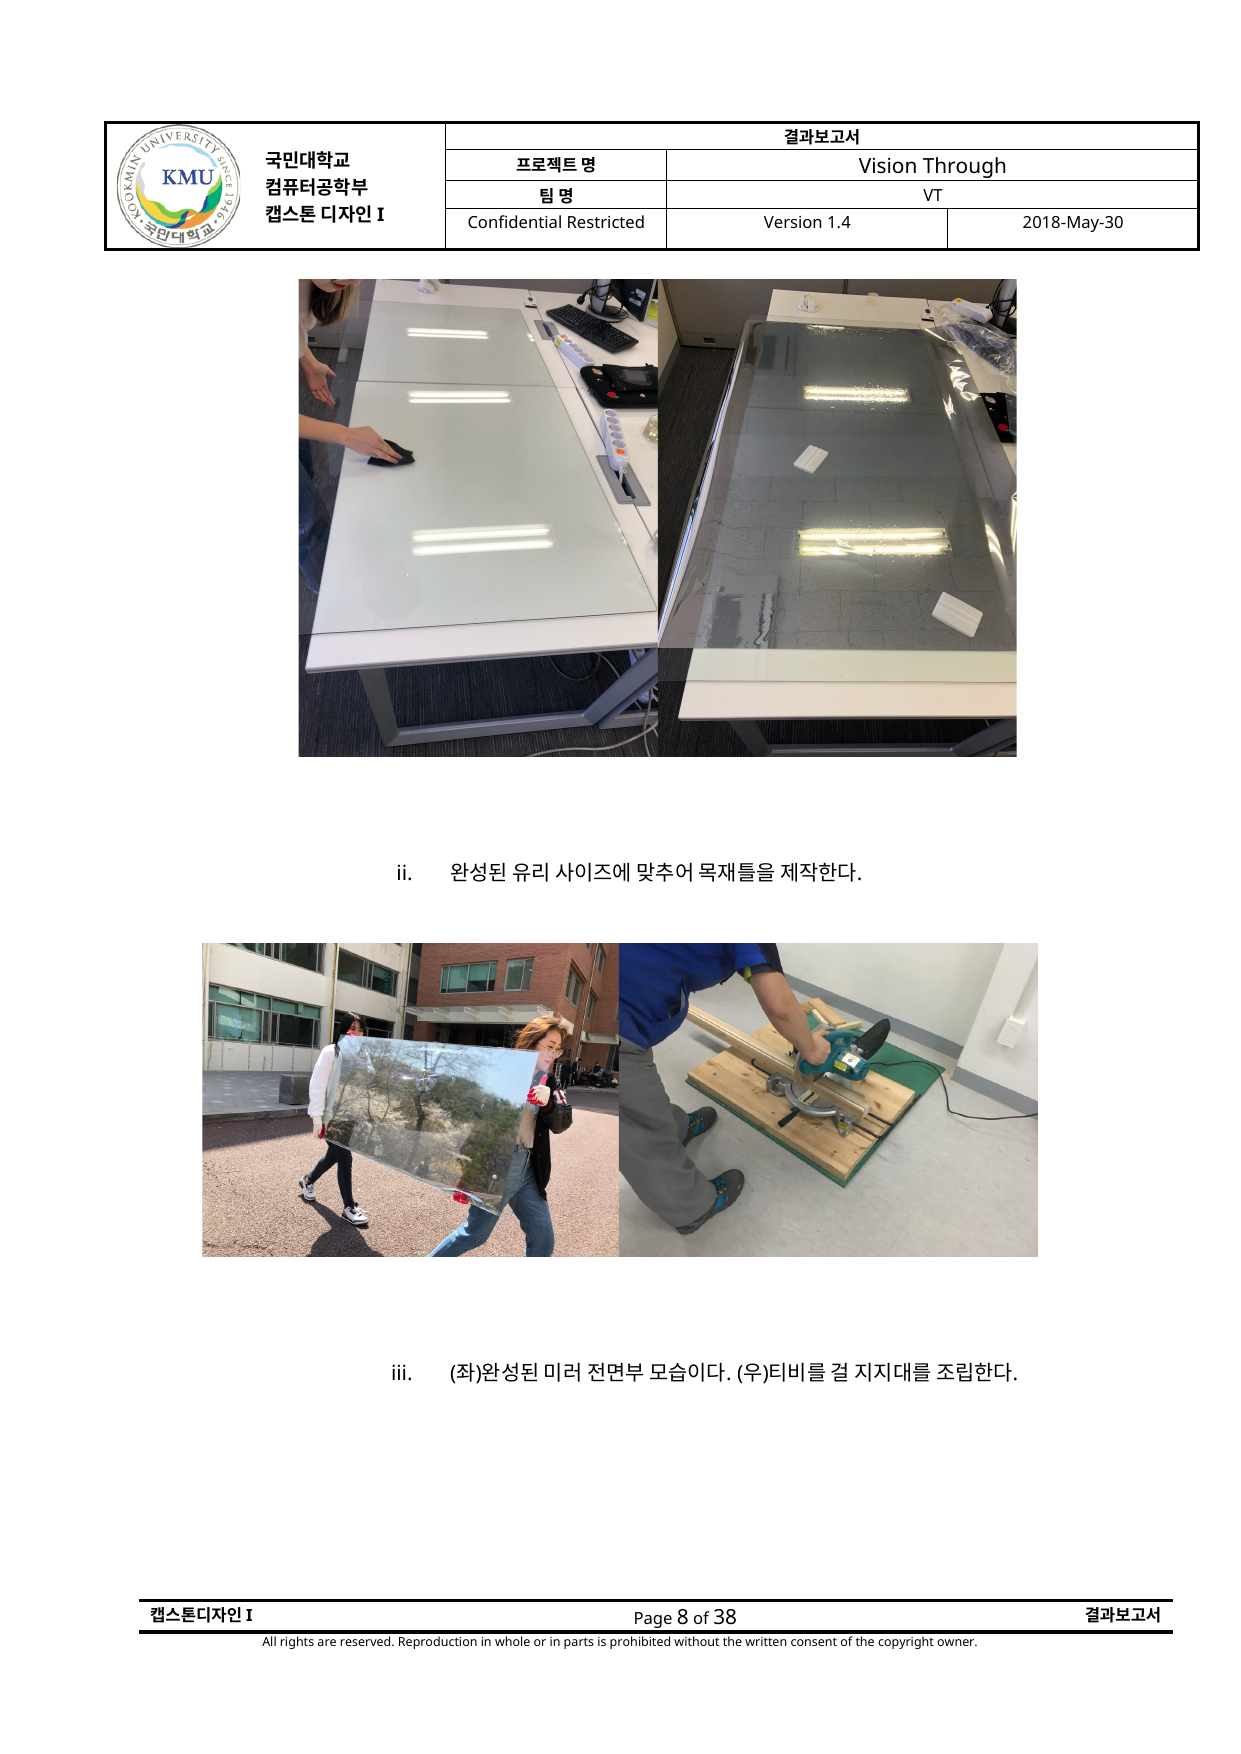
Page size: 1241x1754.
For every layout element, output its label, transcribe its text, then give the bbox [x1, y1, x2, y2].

picture [116, 124, 241, 248]
list (좌)완성된 미러 전면부 모습이다. (우)티비를 걸 지지대를 조립한다. [412, 1356, 1090, 1386]
list 완성된 유리 사이즈에 맞추어 목재틀을 제작한다. [412, 856, 1090, 886]
picture [202, 943, 1038, 1257]
picture [298, 279, 1017, 757]
